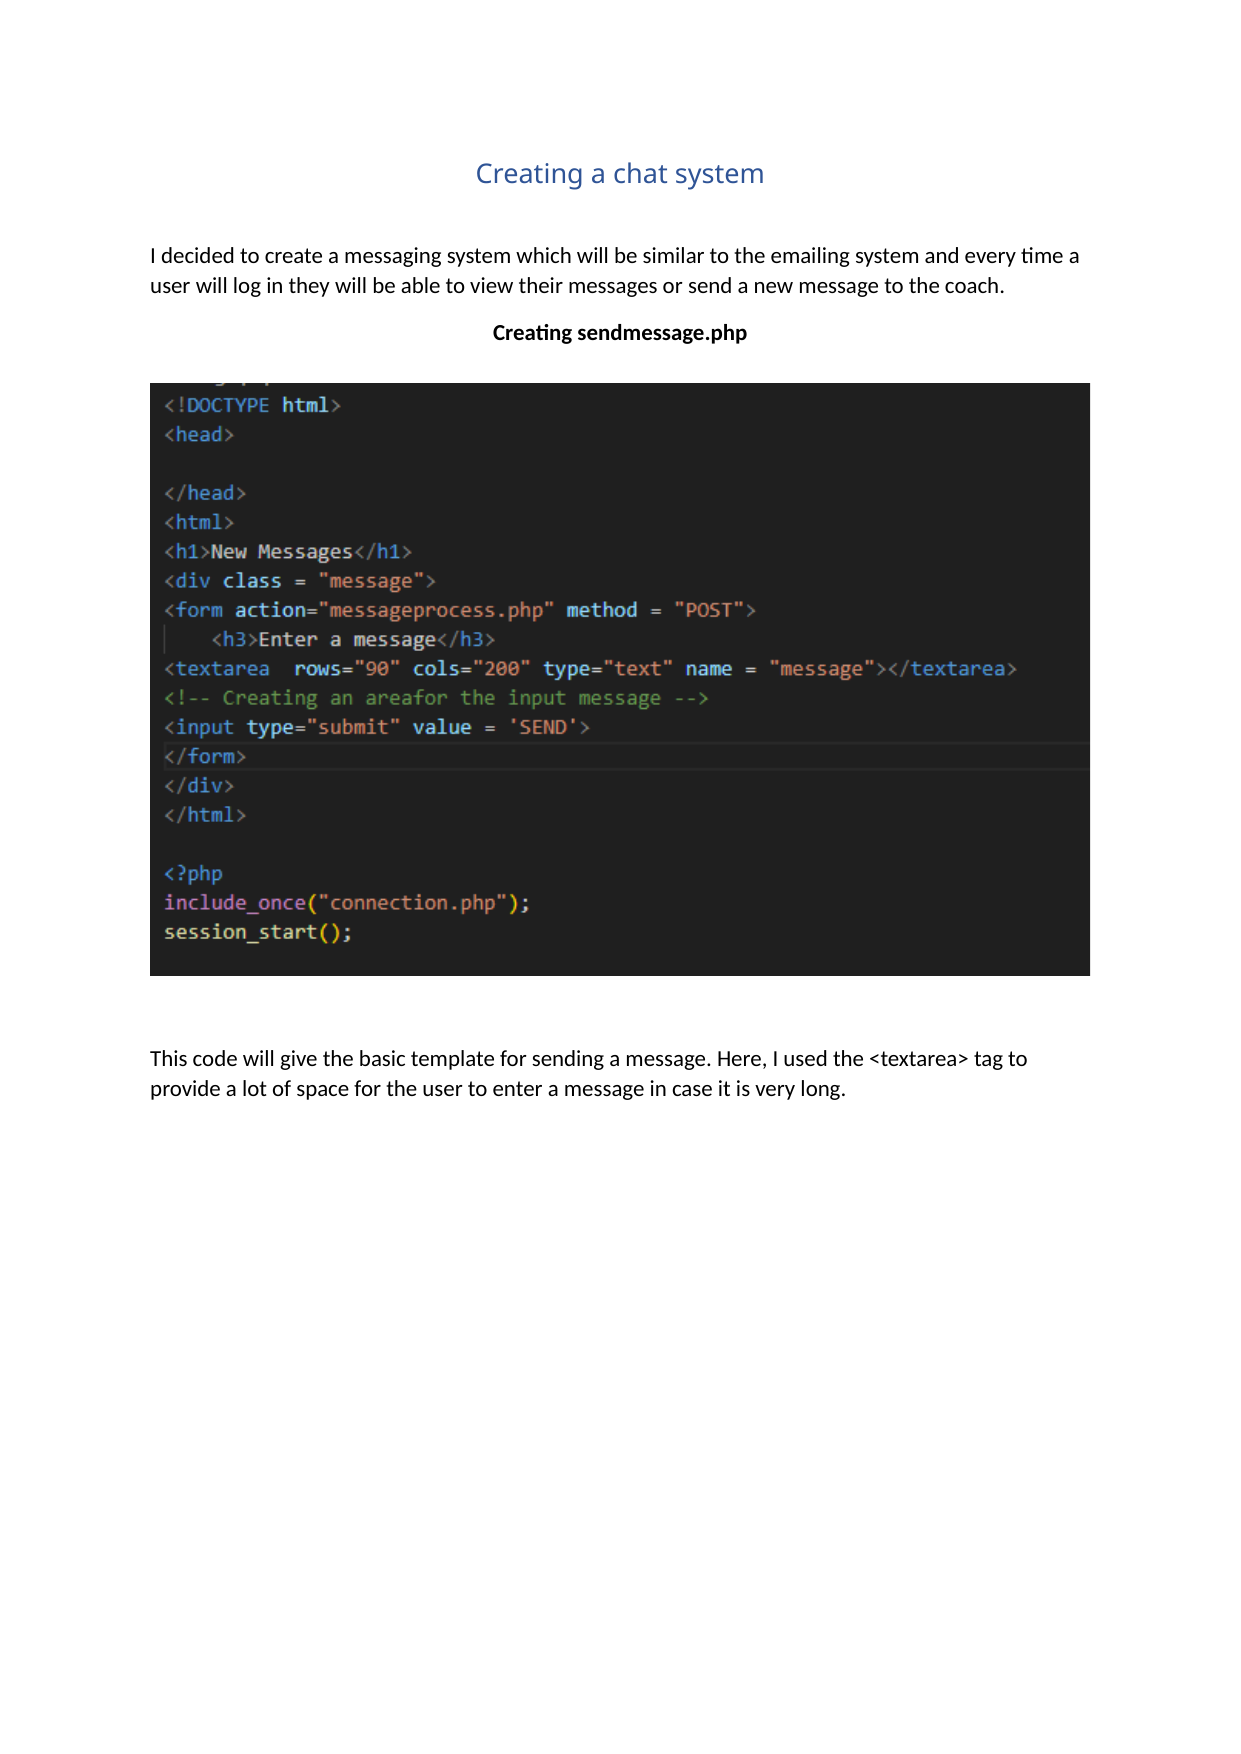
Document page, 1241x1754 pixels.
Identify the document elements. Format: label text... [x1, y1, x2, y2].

text Creating sendmessage.php [150, 318, 1090, 346]
picture [150, 383, 1091, 976]
subtitle Creating a chat system [150, 154, 1090, 191]
text I decided to create a messaging system which will be similar to the emailing system and every time a user will log in they will be able to view their messages or send a new message to the coach. [150, 241, 1090, 299]
text This code will give the basic template for sending a message. Here, I used the <textarea> tag to provide a lot of space for the user to enter a message in case it is very long. [150, 1044, 1090, 1102]
